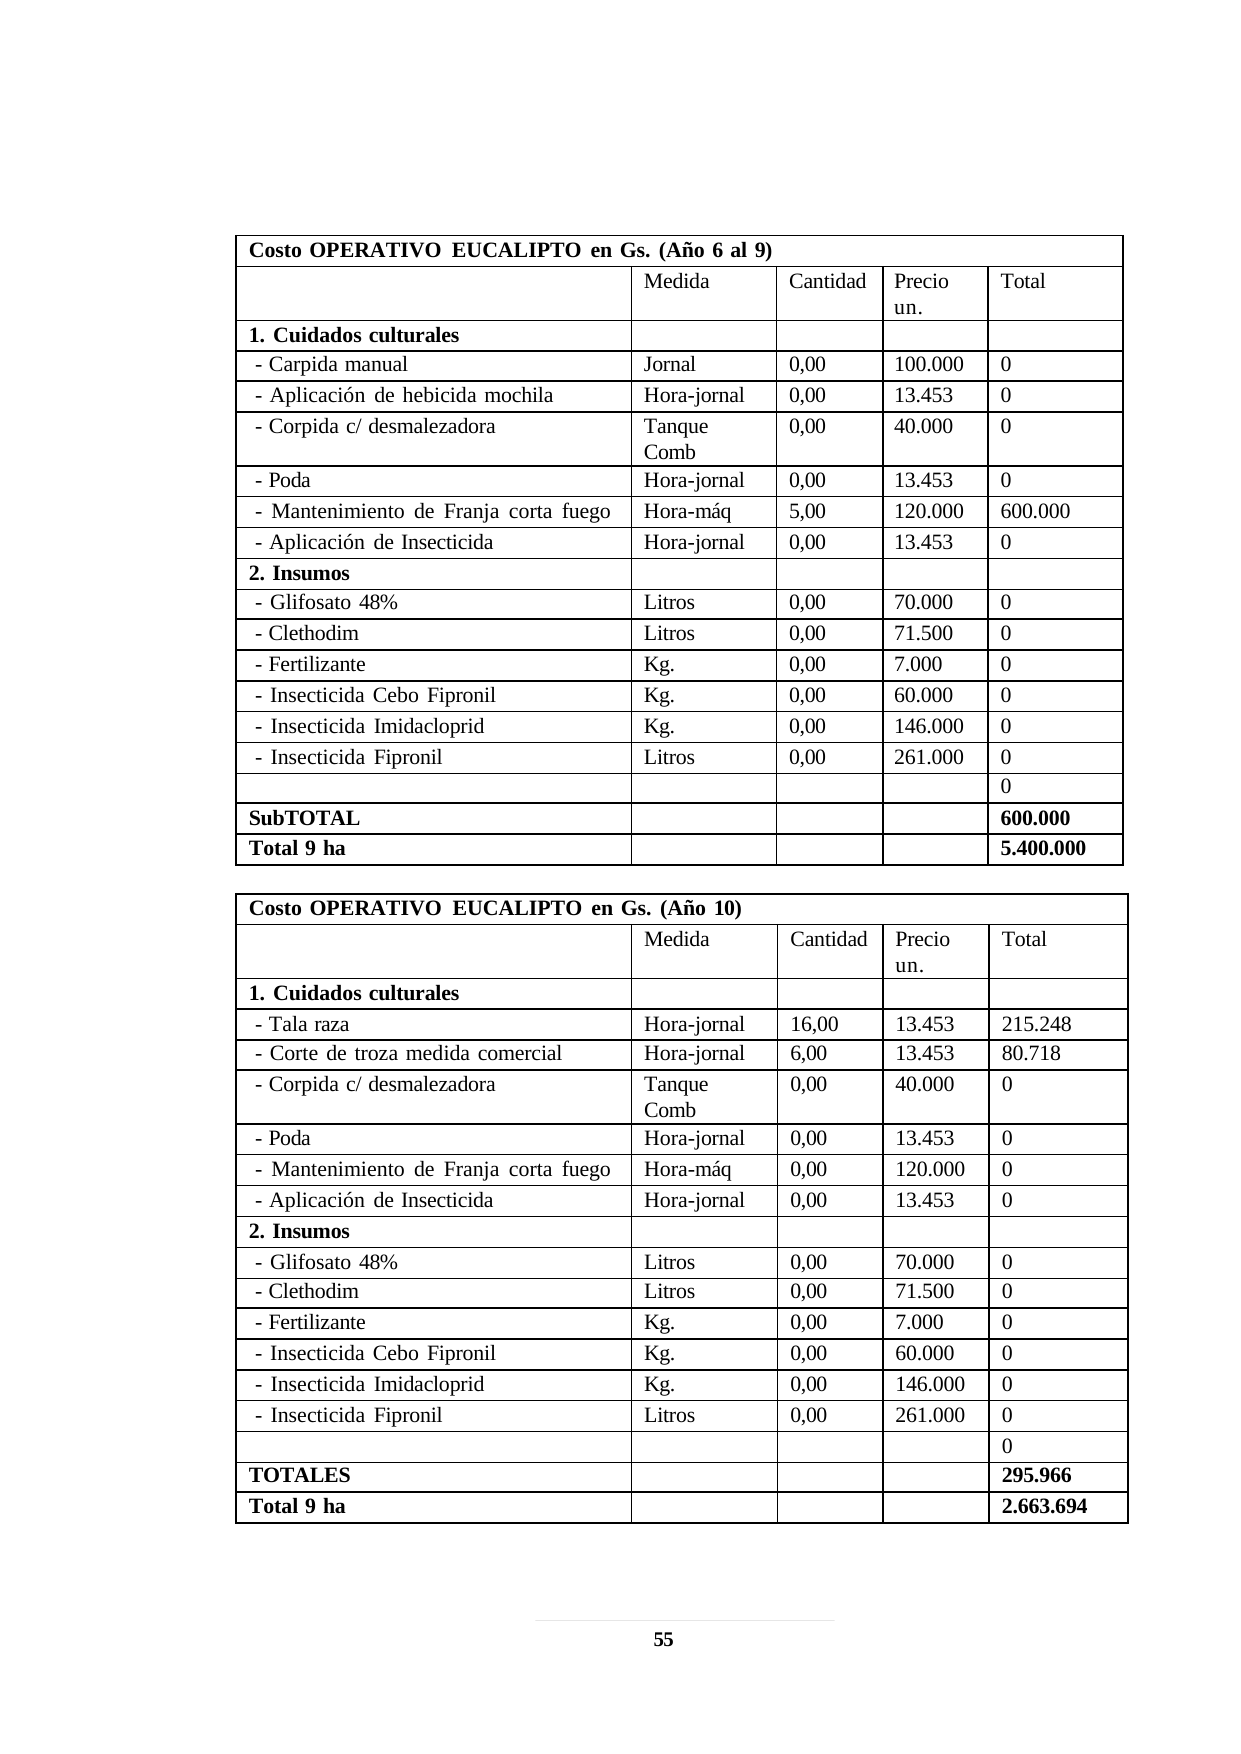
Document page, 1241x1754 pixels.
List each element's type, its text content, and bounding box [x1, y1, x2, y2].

table_cell 0,00 [777, 682, 882, 711]
table_cell 0 [990, 1125, 1127, 1154]
table_cell [884, 1432, 988, 1462]
table_cell [632, 1463, 777, 1491]
table_cell 0,00 [777, 743, 882, 773]
table_cell 0 [989, 743, 1122, 773]
table_cell - Corpida c/ desmalezadora [237, 413, 631, 465]
table_cell 0 [990, 1309, 1127, 1338]
table_cell 2.663.694 [990, 1493, 1127, 1522]
table_cell 0 [989, 382, 1122, 411]
table_cell 7.000 [884, 651, 987, 680]
table_cell 0,00 [777, 590, 882, 618]
table_cell Hora-jornal [632, 1125, 777, 1154]
table_cell 0 [990, 1401, 1127, 1431]
table_cell - Aplicación de Insecticida [237, 1186, 631, 1216]
table_cell Hora-jornal [632, 382, 776, 411]
table_cell - Carpida manual [237, 352, 631, 380]
table_cell Hora-jornal [632, 1010, 777, 1039]
table_cell 16,00 [778, 1010, 882, 1039]
table_cell 0,00 [777, 651, 882, 680]
table_cell 146.000 [884, 1371, 988, 1400]
table_cell [989, 559, 1122, 588]
table_cell SubTOTAL [237, 804, 631, 833]
table_cell 0 [989, 352, 1122, 380]
table_cell - Corpida c/ desmalezadora [237, 1071, 631, 1123]
table_cell Hora-jornal [632, 528, 776, 558]
table_cell 0 [989, 620, 1122, 649]
table_cell - Aplicación de hebicida mochila [237, 382, 631, 411]
table_cell 0 [989, 682, 1122, 711]
table_cell 0 [989, 651, 1122, 680]
table_cell [237, 267, 631, 320]
table_cell Medida [632, 267, 776, 320]
table_cell 0 [989, 413, 1122, 465]
table_cell 13.453 [884, 1010, 988, 1039]
table_cell [778, 979, 882, 1008]
table_cell Kg. [632, 651, 776, 680]
table_cell - Insecticida Fipronil [237, 743, 631, 773]
table_cell 0,00 [778, 1155, 882, 1184]
table_cell [632, 1493, 777, 1522]
table_cell Total 9 ha [237, 835, 631, 864]
table_cell 0 [989, 774, 1122, 802]
table_cell [884, 979, 988, 1008]
table_cell Cantidad [777, 267, 882, 320]
table_cell 70.000 [884, 590, 987, 618]
table_cell [777, 559, 882, 588]
table_cell 7.000 [884, 1309, 988, 1338]
table_cell 60.000 [884, 1340, 988, 1369]
table_cell 0,00 [778, 1125, 882, 1154]
table_cell Litros [632, 1401, 777, 1431]
table_cell 70.000 [884, 1248, 988, 1277]
table_cell [778, 1493, 882, 1522]
table_cell 0 [990, 1279, 1127, 1307]
table_cell 0 [990, 1432, 1127, 1462]
table_cell 600.000 [989, 804, 1122, 833]
table_cell 40.000 [884, 413, 987, 465]
table_cell 0,00 [778, 1279, 882, 1307]
table_cell [237, 925, 631, 978]
table_cell 71.500 [884, 1279, 988, 1307]
table_cell Litros [632, 1248, 777, 1277]
table_cell 0,00 [778, 1248, 882, 1277]
table_cell 71.500 [884, 620, 987, 649]
table_cell [884, 1217, 988, 1246]
table_cell Hora-máq [632, 497, 776, 527]
table_cell 120.000 [884, 1155, 988, 1184]
table_cell [777, 774, 882, 802]
table_cell - Mantenimiento de Franja corta fuego [237, 1155, 631, 1184]
table_cell 600.000 [989, 497, 1122, 527]
table_cell - Fertilizante [237, 1309, 631, 1338]
table_cell Litros [632, 1279, 777, 1307]
table_cell [884, 1463, 988, 1491]
table_cell 261.000 [884, 1401, 988, 1431]
table_cell 100.000 [884, 352, 987, 380]
table_cell 60.000 [884, 682, 987, 711]
table_cell Medida [632, 925, 777, 978]
table_cell Precio un. [884, 925, 988, 978]
table_cell - Insecticida Cebo Fipronil [237, 682, 631, 711]
table_cell [990, 979, 1127, 1008]
table_cell 0,00 [778, 1371, 882, 1400]
table_cell 0,00 [777, 382, 882, 411]
table_cell 0,00 [778, 1071, 882, 1123]
table_cell 0,00 [777, 352, 882, 380]
table_cell [777, 804, 882, 833]
table_cell [778, 1432, 882, 1462]
table_header Costo OPERATIVO EUCALIPTO en Gs. (Año 10) [237, 895, 1127, 924]
table_cell 5,00 [777, 497, 882, 527]
table_cell [632, 804, 776, 833]
table_cell [632, 559, 776, 588]
table_cell Kg. [632, 1340, 777, 1369]
table_cell 146.000 [884, 712, 987, 742]
table_cell 0,00 [777, 712, 882, 742]
table_cell - Poda [237, 467, 631, 496]
table_cell - Poda [237, 1125, 631, 1154]
table_cell 0,00 [777, 413, 882, 465]
table_cell 0,00 [777, 620, 882, 649]
table_header Costo OPERATIVO EUCALIPTO en Gs. (Año 6 al 9) [237, 236, 1122, 266]
table_cell - Clethodim [237, 1279, 631, 1307]
table_cell 0 [990, 1248, 1127, 1277]
table_cell [884, 1493, 988, 1522]
table_cell [884, 804, 987, 833]
table_cell 1. Cuidados culturales [237, 321, 631, 350]
table_cell Hora-jornal [632, 467, 776, 496]
table_cell 1. Cuidados culturales [237, 979, 631, 1008]
table_cell - Aplicación de Insecticida [237, 528, 631, 558]
table_cell - Insecticida Cebo Fipronil [237, 1340, 631, 1369]
table_cell Kg. [632, 1371, 777, 1400]
table_cell 13.453 [884, 1186, 988, 1216]
table_cell [777, 321, 882, 350]
table_cell [632, 1217, 777, 1246]
table_cell [884, 559, 987, 588]
table_cell [632, 321, 776, 350]
table_cell 40.000 [884, 1071, 988, 1123]
table_cell - Fertilizante [237, 651, 631, 680]
table_cell [632, 1432, 777, 1462]
table_cell 0 [990, 1186, 1127, 1216]
table_cell - Insecticida Imidacloprid [237, 712, 631, 742]
table_cell 261.000 [884, 743, 987, 773]
table_cell - Insecticida Imidacloprid [237, 1371, 631, 1400]
table_cell Litros [632, 590, 776, 618]
table_cell 120.000 [884, 497, 987, 527]
table_cell 215.248 [990, 1010, 1127, 1039]
table_cell Kg. [632, 682, 776, 711]
table_cell 0 [989, 467, 1122, 496]
table_cell [237, 1432, 631, 1462]
table_cell 13.453 [884, 528, 987, 558]
table_cell 13.453 [884, 1125, 988, 1154]
table_cell [990, 1217, 1127, 1246]
table_cell Hora-jornal [632, 1186, 777, 1216]
table_cell 13.453 [884, 1041, 988, 1069]
table_cell Jornal [632, 352, 776, 380]
table_cell 13.453 [884, 467, 987, 496]
table_cell Tanque Comb [632, 1071, 777, 1123]
table_cell 0 [990, 1071, 1127, 1123]
table_cell 0,00 [777, 467, 882, 496]
table_cell - Tala raza [237, 1010, 631, 1039]
table_cell 0 [990, 1371, 1127, 1400]
table_cell 0,00 [777, 528, 882, 558]
table_cell - Corte de troza medida comercial [237, 1041, 631, 1069]
table_cell - Insecticida Fipronil [237, 1401, 631, 1431]
table_cell Total [990, 925, 1127, 978]
table_cell Kg. [632, 712, 776, 742]
table_cell [237, 774, 631, 802]
table_cell 0,00 [778, 1186, 882, 1216]
table_cell [632, 774, 776, 802]
table_cell Litros [632, 620, 776, 649]
picture [236, 1618, 1134, 1627]
table_cell 0,00 [778, 1401, 882, 1431]
table_cell 5.400.000 [989, 835, 1122, 864]
table_cell 13.453 [884, 382, 987, 411]
table_cell TOTALES [237, 1463, 631, 1491]
table_cell Cantidad [778, 925, 882, 978]
table_cell [778, 1463, 882, 1491]
table_cell 80.718 [990, 1041, 1127, 1069]
table_cell [884, 321, 987, 350]
table_cell [632, 835, 776, 864]
table_cell 0,00 [778, 1340, 882, 1369]
table_cell - Glifosato 48% [237, 590, 631, 618]
table_cell [884, 774, 987, 802]
table_cell Tanque Comb [632, 413, 776, 465]
table_cell - Clethodim [237, 620, 631, 649]
table_cell - Mantenimiento de Franja corta fuego [237, 497, 631, 527]
table_cell 2. Insumos [237, 1217, 631, 1246]
table_cell Total [989, 267, 1122, 320]
table_cell 0 [990, 1340, 1127, 1369]
table_cell Hora-máq [632, 1155, 777, 1184]
table_cell 6,00 [778, 1041, 882, 1069]
table_cell [884, 835, 987, 864]
table_cell 0 [989, 528, 1122, 558]
table_cell [632, 979, 777, 1008]
table_cell Hora-jornal [632, 1041, 777, 1069]
table_cell [777, 835, 882, 864]
table_cell 0,00 [778, 1309, 882, 1338]
table_cell 0 [990, 1155, 1127, 1184]
table_cell 0 [989, 712, 1122, 742]
table_cell 2. Insumos [237, 559, 631, 588]
table_cell Total 9 ha [237, 1493, 631, 1522]
table_cell Precio un. [884, 267, 987, 320]
table_cell [989, 321, 1122, 350]
table_cell Kg. [632, 1309, 777, 1338]
table_cell - Glifosato 48% [237, 1248, 631, 1277]
table_cell Litros [632, 743, 776, 773]
table_cell 295.966 [990, 1463, 1127, 1491]
table_cell 0 [989, 590, 1122, 618]
table_cell [778, 1217, 882, 1246]
